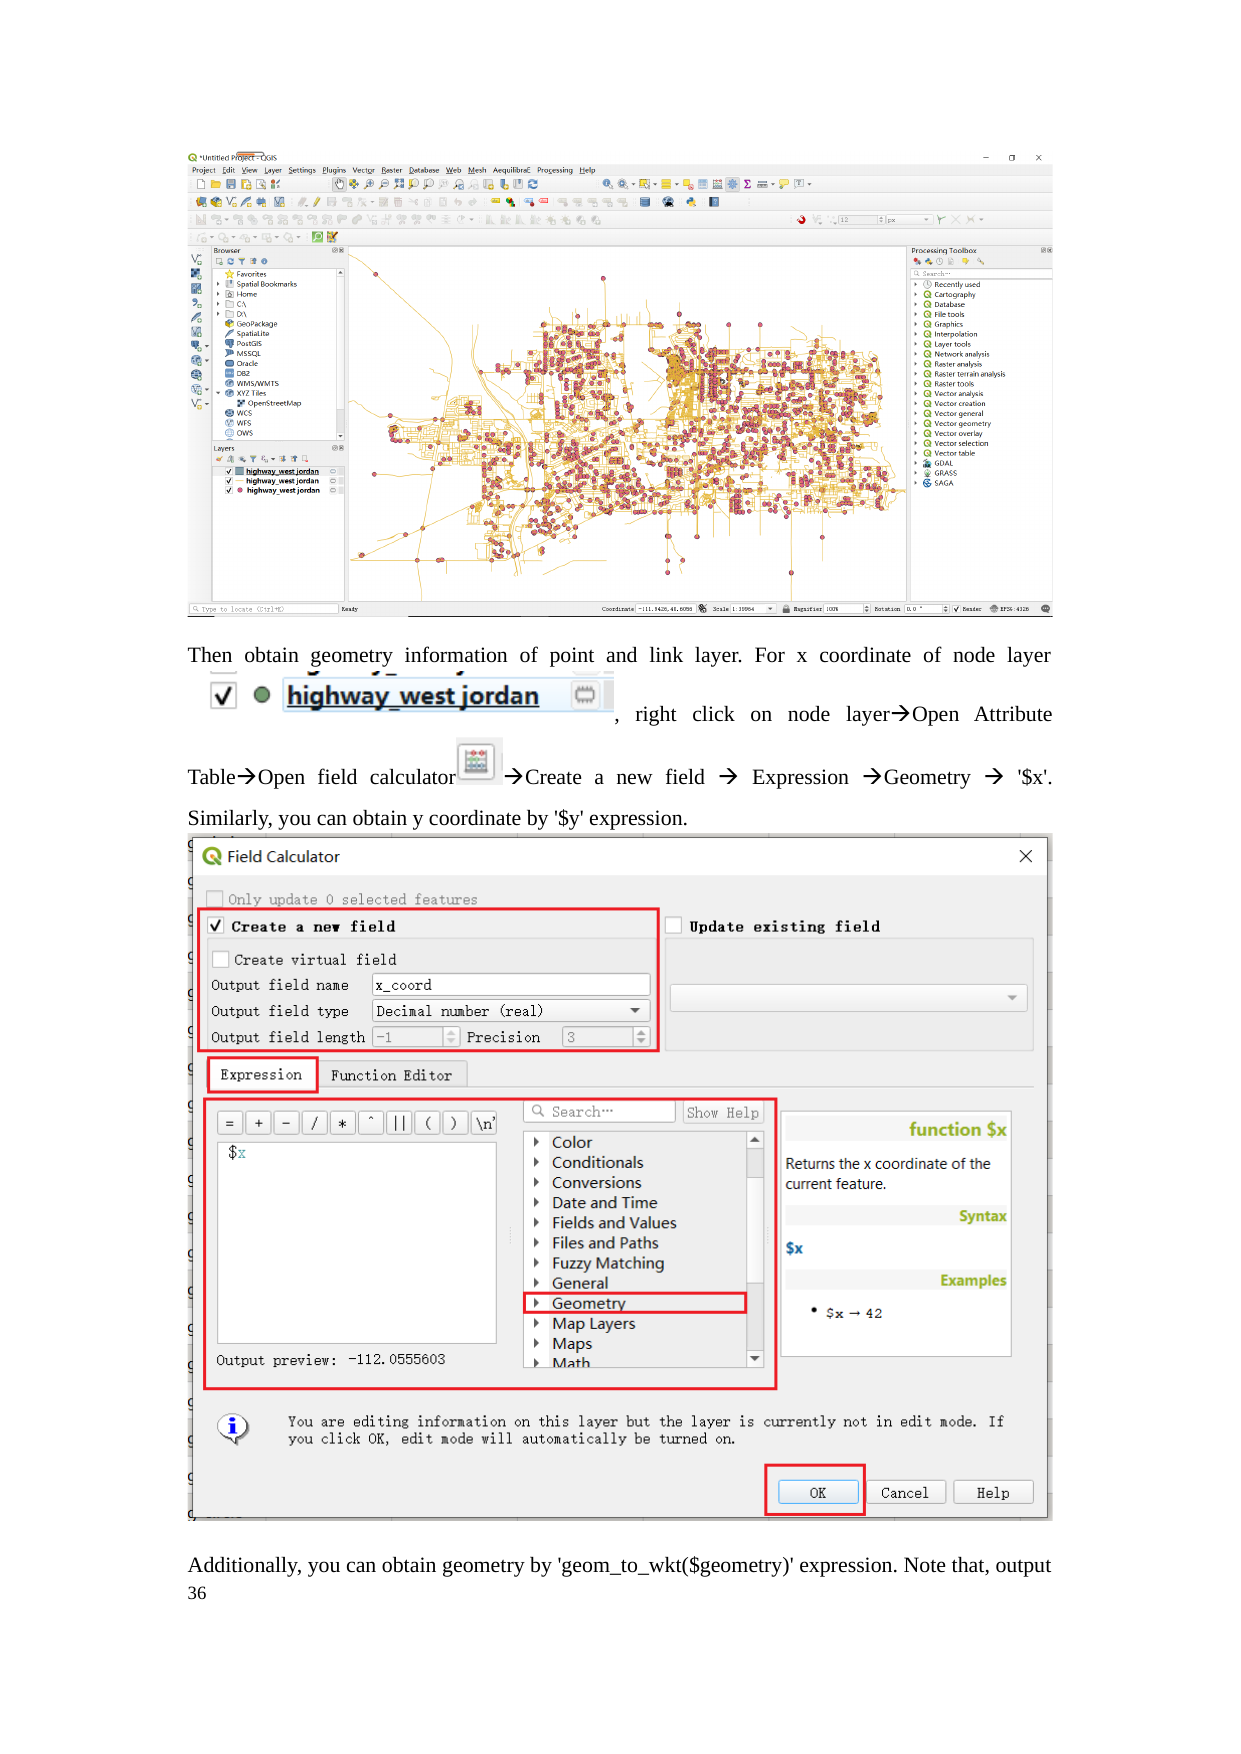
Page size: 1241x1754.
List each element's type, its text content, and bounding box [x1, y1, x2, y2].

picture [187, 671, 614, 722]
text Then obtain geometry information of point and link layer. For x coordinate of node layer , right click on node layerOpen Attribute TableOpen field calculatorCreate a new field Expression Geometry '$x'. Similarly, you can obtain y coordinate by '$y' expression. [187, 639, 1053, 833]
picture [187, 151, 1053, 617]
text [187, 1549, 1053, 1581]
picture [187, 833, 1053, 1521]
picture [456, 736, 503, 785]
